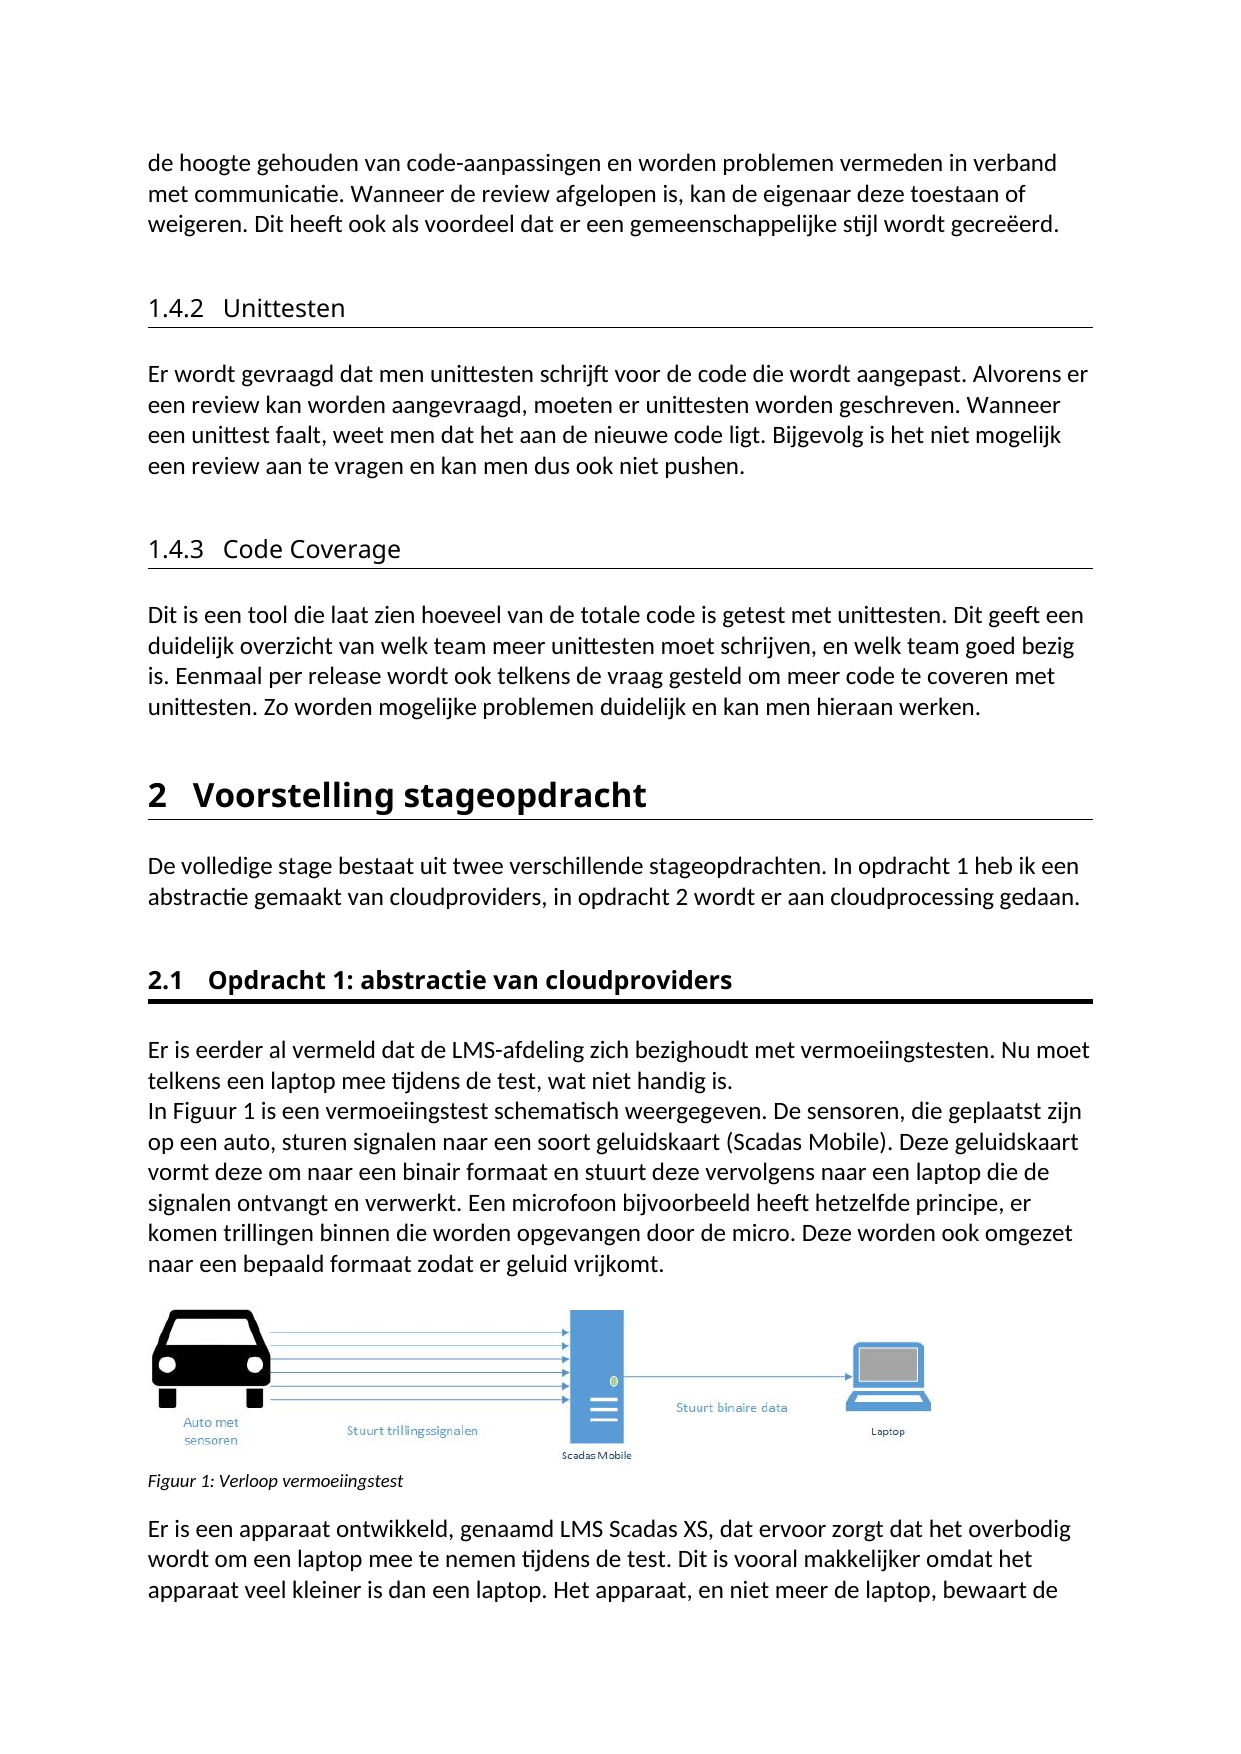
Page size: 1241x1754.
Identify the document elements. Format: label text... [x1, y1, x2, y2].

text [148, 1513, 1093, 1604]
picture [147, 1308, 936, 1469]
text Figuur 1: Verloop vermoeiingstest [148, 1469, 1093, 1492]
text Er is eerder al vermeld dat de LMS-afdeling zich bezighoudt met vermoeiingstesten. Nu moet telkens een laptop mee tijdens de test, wat niet handig is. In Figuur 1 is een vermoeiingstest schematisch weergegeven. De sensoren, die geplaatst zijn op een auto, sturen signalen naar een soort geluidskaart (Scadas Mobile). Deze geluidskaart vormt deze om naar een binair formaat en stuurt deze vervolgens naar een laptop die de signalen ontvangt en verwerkt. Een microfoon bijvoorbeeld heeft hetzelfde principe, er komen trillingen binnen die worden opgevangen door de micro. Deze worden ook omgezet naar een bepaald formaat zodat er geluid vrijkomt. [148, 1034, 1093, 1278]
text Dit is een tool die laat zien hoeveel van de totale code is getest met unittesten. Dit geeft een duidelijk overzicht van welk team meer unittesten moet schrijven, en welk team goed bezig is. Eenmaal per release wordt ook telkens de vraag gesteld om meer code te coveren met unittesten. Zo worden mogelijke problemen duidelijk en kan men hieraan werken. [148, 599, 1093, 721]
subtitle Code Coverage [148, 532, 1093, 568]
subtitle Opdracht 1: abstractie van cloudproviders [148, 963, 1093, 999]
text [148, 148, 1093, 239]
subtitle Unittesten [148, 291, 1093, 327]
text Er wordt gevraagd dat men unittesten schrijft voor de code die wordt aangepast. Alvorens er een review kan worden aangevraagd, moeten er unittesten worden geschreven. Wanneer een unittest faalt, weet men dat het aan de nieuwe code ligt. Bijgevolg is het niet mogelijk een review aan te vragen en kan men dus ook niet pushen. [148, 358, 1093, 480]
text De volledige stage bestaat uit twee verschillende stageopdrachten. In opdracht 1 heb ik een abstractie gemaakt van cloudproviders, in opdracht 2 wordt er aan cloudprocessing gedaan. [148, 851, 1093, 942]
subtitle Voorstelling stageopdracht [148, 771, 1093, 819]
